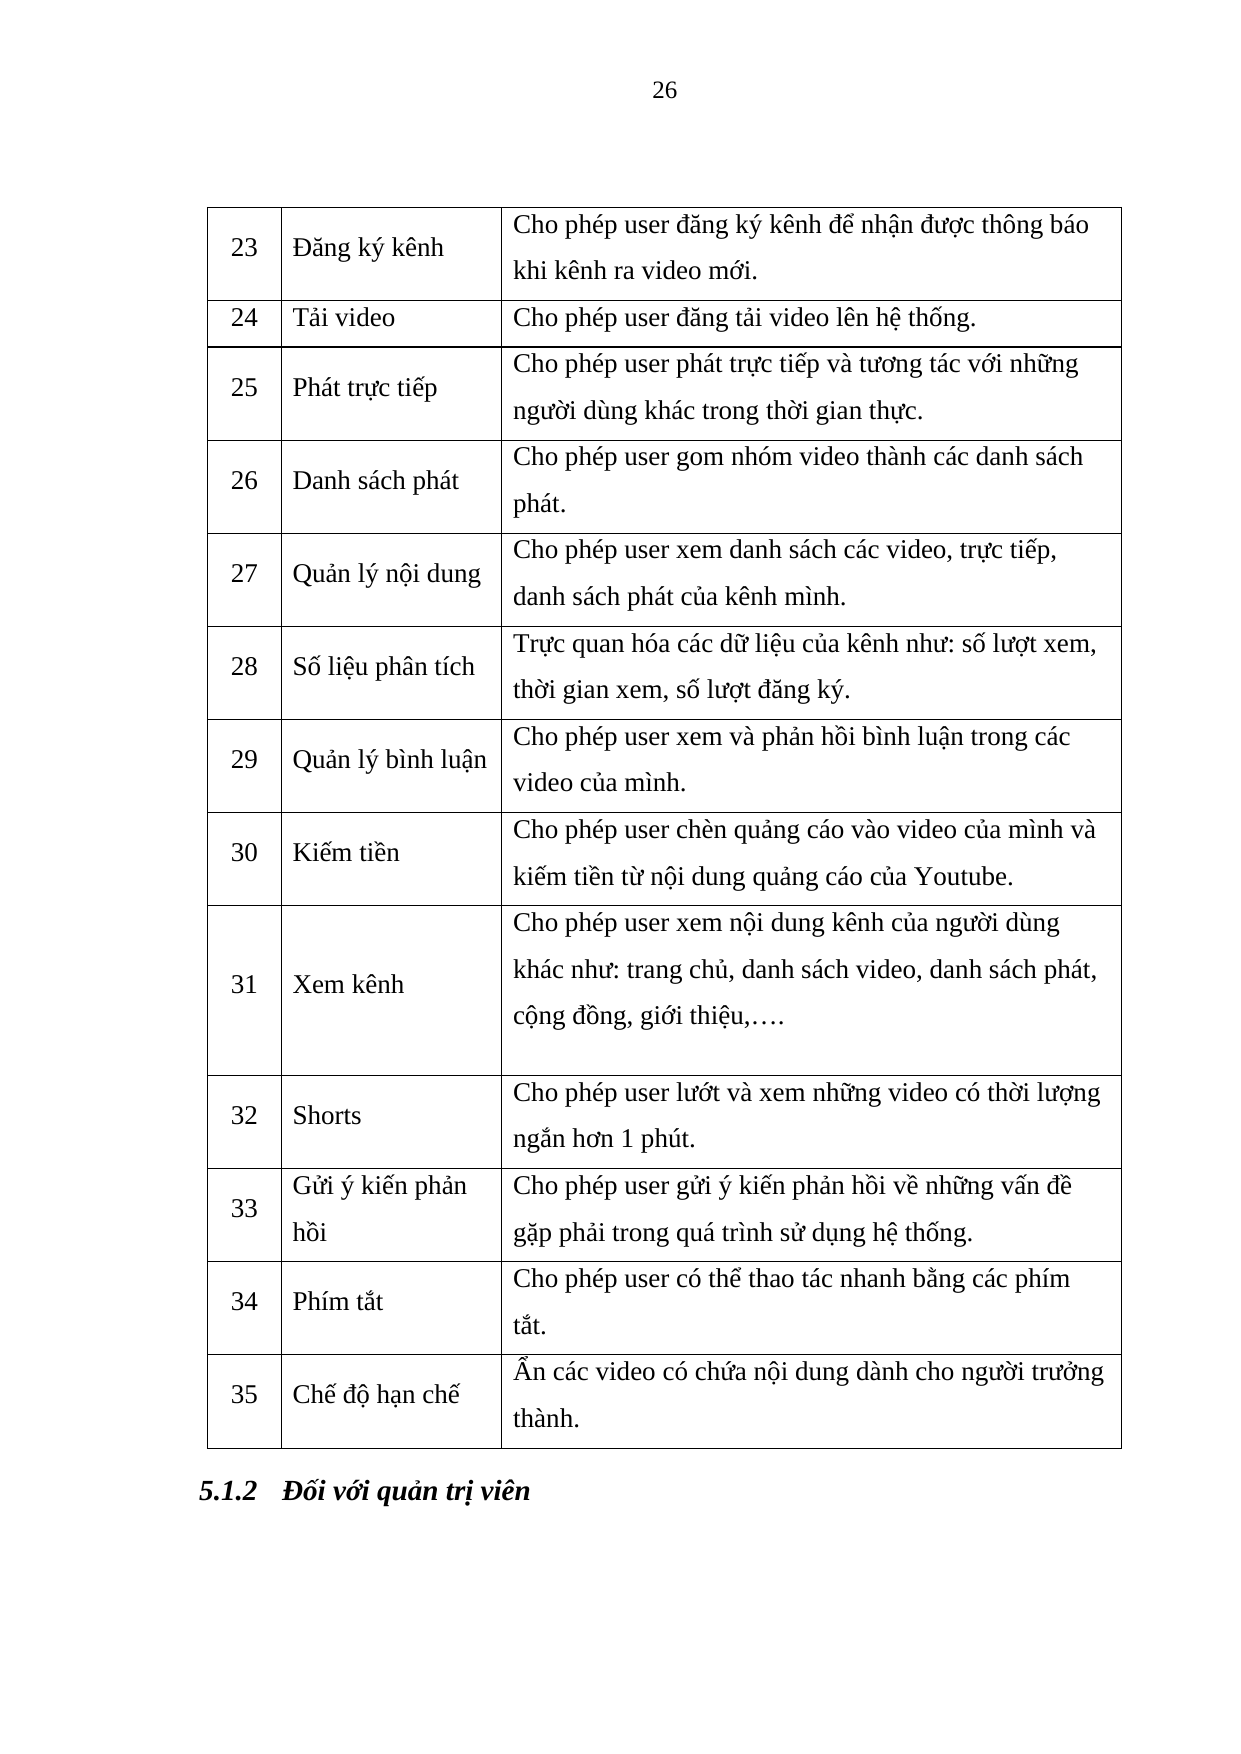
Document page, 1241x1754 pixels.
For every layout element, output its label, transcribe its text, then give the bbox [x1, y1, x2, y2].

table_cell 28 [208, 627, 281, 719]
table_cell 31 [208, 906, 281, 1075]
table_cell Cho phép user xem và phản hồi bình luận trong các video của mình. [502, 720, 1121, 812]
table_cell 30 [208, 813, 281, 905]
table_cell Đăng ký kênh [282, 208, 501, 300]
list Đối với quản trị viên [199, 1473, 1122, 1507]
table_cell 34 [208, 1262, 281, 1354]
table_cell Tải video [282, 301, 501, 346]
table_cell 35 [208, 1355, 281, 1447]
table_cell Trực quan hóa các dữ liệu của kênh như: số lượt xem, thời gian xem, số lượt đăng ký. [502, 627, 1121, 719]
table_cell Cho phép user chèn quảng cáo vào video của mình và kiếm tiền từ nội dung quảng cáo của Youtube. [502, 813, 1121, 905]
table_cell Quản lý bình luận [282, 720, 501, 812]
table_cell 27 [208, 534, 281, 626]
table_cell Số liệu phân tích [282, 627, 501, 719]
table_cell Cho phép user có thể thao tác nhanh bằng các phím tắt. [502, 1262, 1121, 1354]
table_cell 25 [208, 348, 281, 439]
table_cell Cho phép user xem danh sách các video, trực tiếp, danh sách phát của kênh mình. [502, 534, 1121, 626]
table_cell Cho phép user đăng tải video lên hệ thống. [502, 301, 1121, 346]
table_cell Cho phép user xem nội dung kênh của người dùng khác như: trang chủ, danh sách video, danh sách phát, cộng đồng, giới thiệu,…. [502, 906, 1121, 1075]
table_cell 23 [208, 208, 281, 300]
table_cell Ẩn các video có chứa nội dung dành cho người trưởng thành. [502, 1355, 1121, 1447]
table_cell 29 [208, 720, 281, 812]
table_cell Kiếm tiền [282, 813, 501, 905]
table_cell Cho phép user lướt và xem những video có thời lượng ngắn hơn 1 phút. [502, 1076, 1121, 1168]
table_cell 32 [208, 1076, 281, 1168]
table_cell Phát trực tiếp [282, 348, 501, 439]
table_cell Phím tắt [282, 1262, 501, 1354]
table_cell Quản lý nội dung [282, 534, 501, 626]
table_cell Cho phép user đăng ký kênh để nhận được thông báo khi kênh ra video mới. [502, 208, 1121, 300]
table_cell Danh sách phát [282, 441, 501, 533]
table_cell Gửi ý kiến phản hồi [282, 1169, 501, 1261]
table_cell 24 [208, 301, 281, 346]
table_cell Shorts [282, 1076, 501, 1168]
table_cell Xem kênh [282, 906, 501, 1075]
table_cell Cho phép user gom nhóm video thành các danh sách phát. [502, 441, 1121, 533]
table_cell 26 [208, 441, 281, 533]
table_cell Cho phép user gửi ý kiến phản hồi về những vấn đề gặp phải trong quá trình sử dụng hệ thống. [502, 1169, 1121, 1261]
table_cell Cho phép user phát trực tiếp và tương tác với những người dùng khác trong thời gian thực. [502, 348, 1121, 439]
table_cell 33 [208, 1169, 281, 1261]
table_cell Chế độ hạn chế [282, 1355, 501, 1447]
